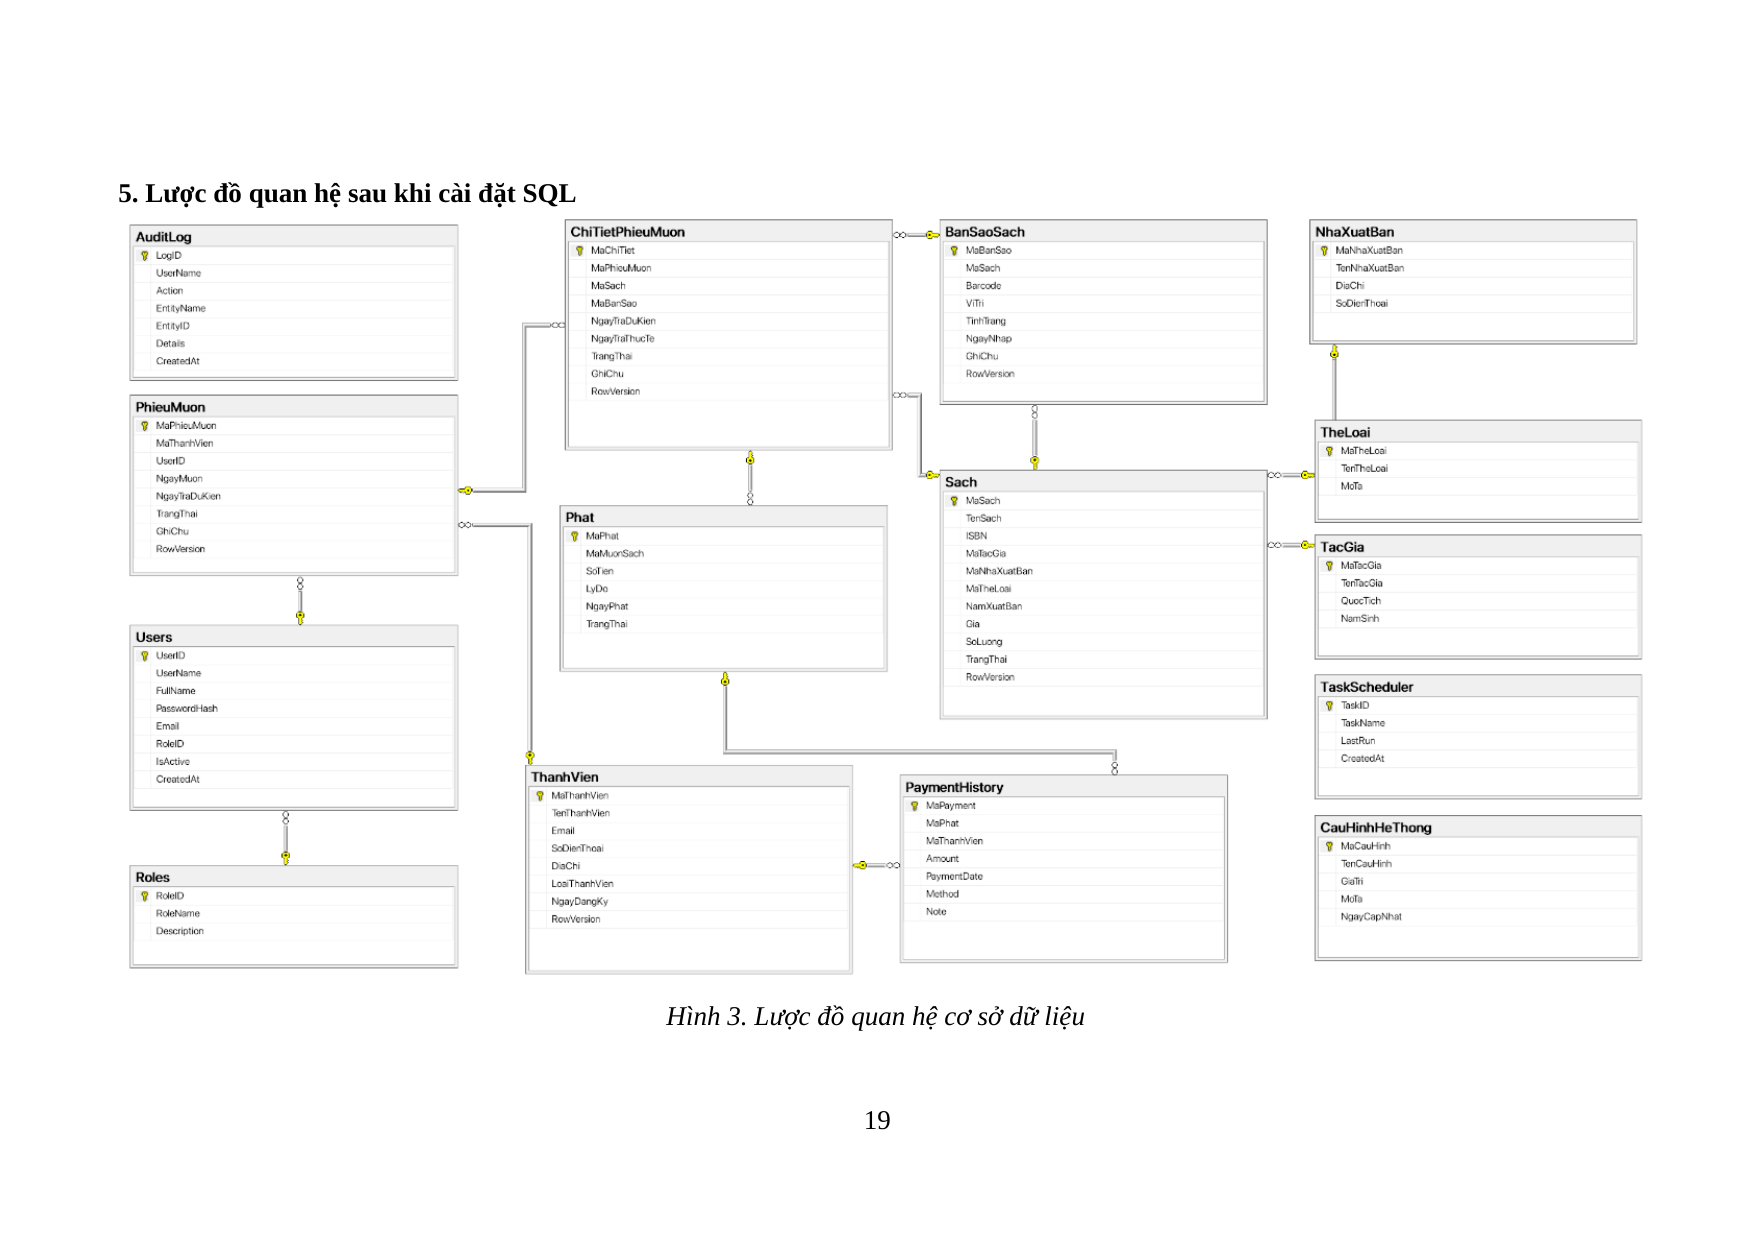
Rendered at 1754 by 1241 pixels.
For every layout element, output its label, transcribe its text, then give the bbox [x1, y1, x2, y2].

picture [118, 212, 1652, 981]
subtitle 5. Lược đồ quan hệ sau khi cài đặt SQL [118, 177, 1636, 208]
text Hình 3. Lược đồ quan hệ cơ sở dữ liệu [118, 1000, 1636, 1031]
